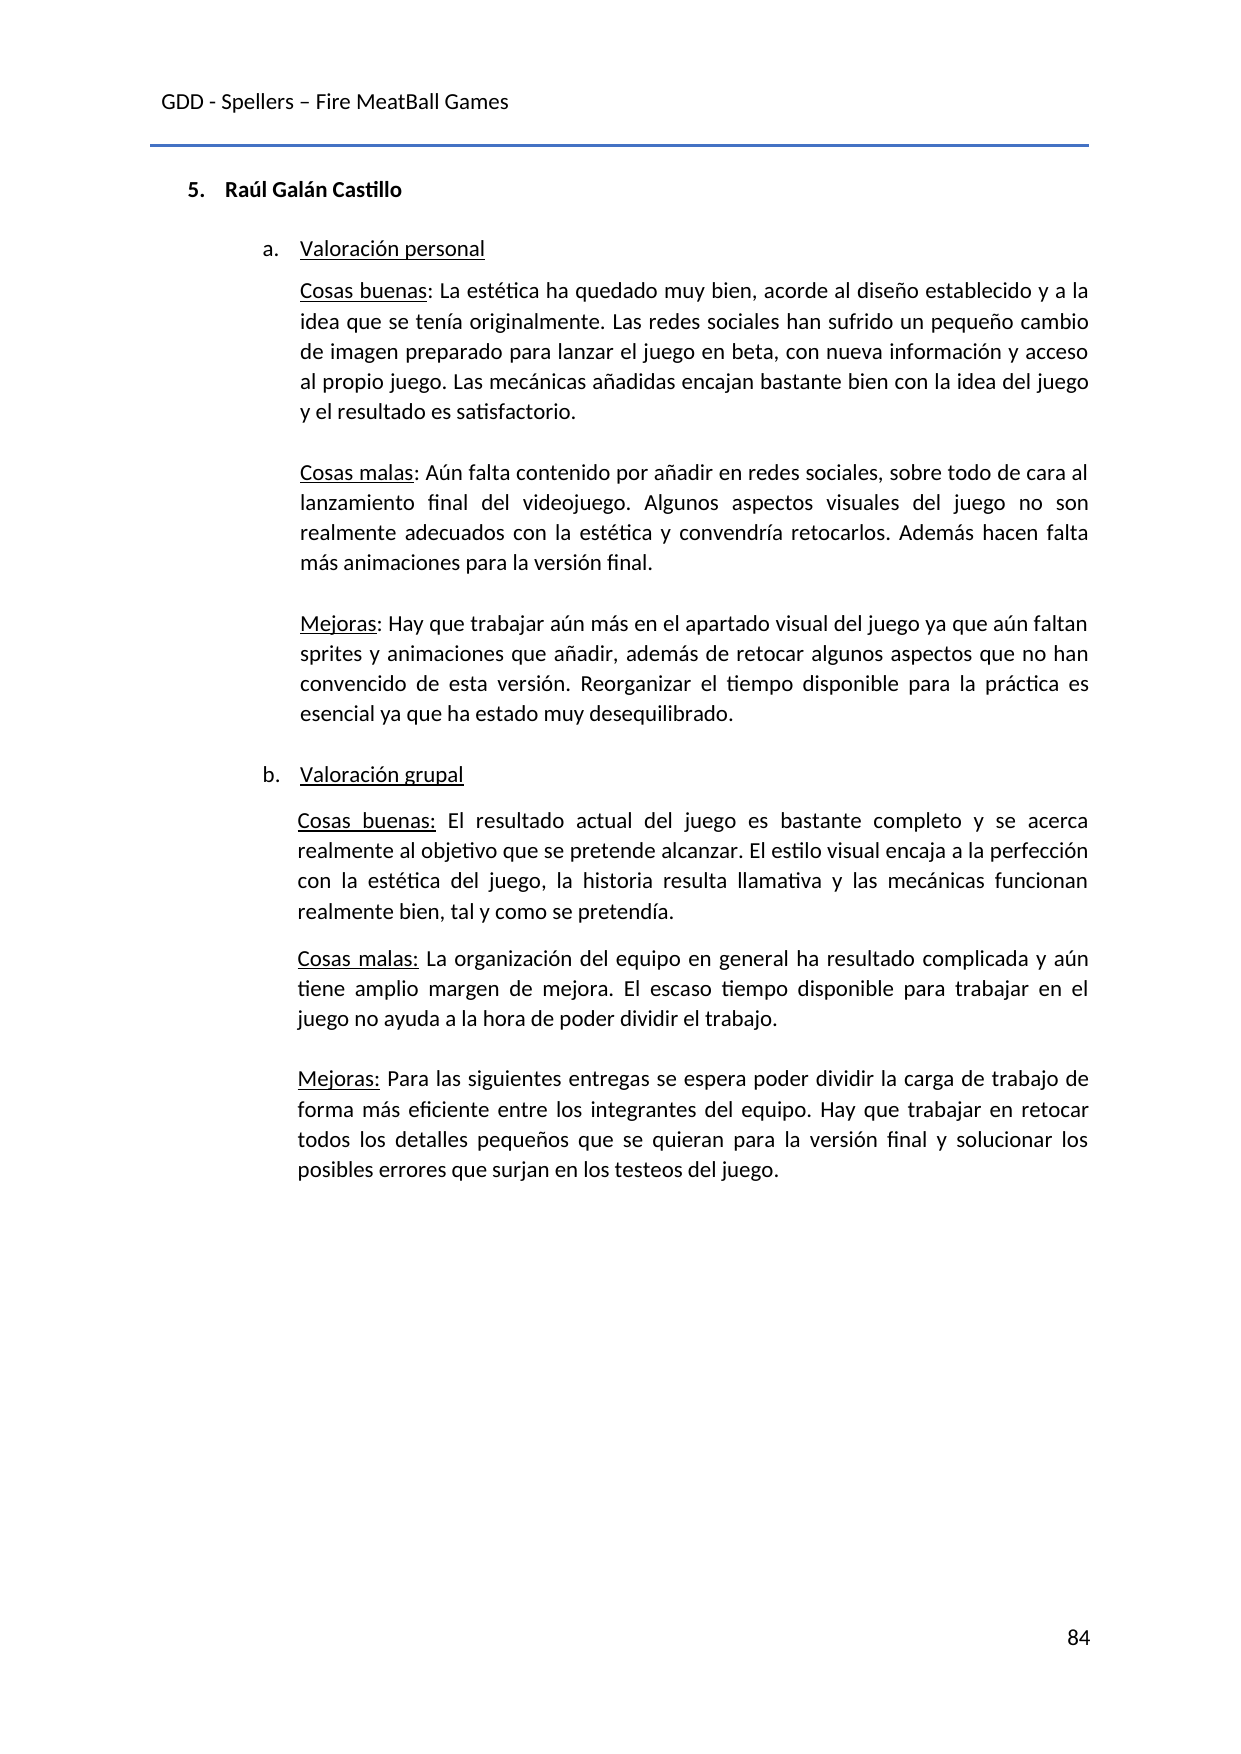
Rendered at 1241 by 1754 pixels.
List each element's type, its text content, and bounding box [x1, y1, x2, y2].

list Cosas buenas: La estética ha quedado muy bien, acorde al diseño establecido y a la idea que se tenía originalmente. Las redes sociales han sufrido un pequeño cambio de imagen preparado para lanzar el juego en beta, con nueva información y acceso al propio juego. Las mecánicas añadidas encajan bastante bien con la idea del juego y el resultado es satisfactorio. [300, 277, 1090, 425]
text Mejoras: Para las siguientes entregas se espera poder dividir la carga de trabajo de forma más eficiente entre los integrantes del equipo. Hay que trabajar en retocar todos los detalles pequeños que se quieran para la versión final y solucionar los posibles errores que surjan en los testeos del juego. [297, 1064, 1090, 1183]
list Cosas malas: Aún falta contenido por añadir en redes sociales, sobre todo de cara al lanzamiento final del videojuego. Algunos aspectos visuales del juego no son realmente adecuados con la estética y convendría retocarlos. Además hacen falta más animaciones para la versión final. [300, 458, 1090, 576]
text Cosas malas: La organización del equipo en general ha resultado complicada y aún tiene amplio margen de mejora. El escaso tiempo disponible para trabajar en el juego no ayuda a la hora de poder dividir el trabajo. [297, 944, 1090, 1032]
text Cosas buenas: El resultado actual del juego es bastante completo y se acerca realmente al objetivo que se pretende alcanzar. El estilo visual encaja a la perfección con la estética del juego, la historia resulta llamativa y las mecánicas funcionan realmente bien, tal y como se pretendía. [297, 806, 1090, 925]
list Mejoras: Hay que trabajar aún más en el apartado visual del juego ya que aún faltan sprites y animaciones que añadir, además de retocar algunos aspectos que no han convencido de esta versión. Reorganizar el tiempo disponible para la práctica es esencial ya que ha estado muy desequilibrado. [300, 609, 1090, 727]
list Valoración grupal [262, 760, 1090, 788]
list Valoración personal [262, 234, 1090, 263]
list Raúl Galán Castillo [187, 175, 1090, 203]
